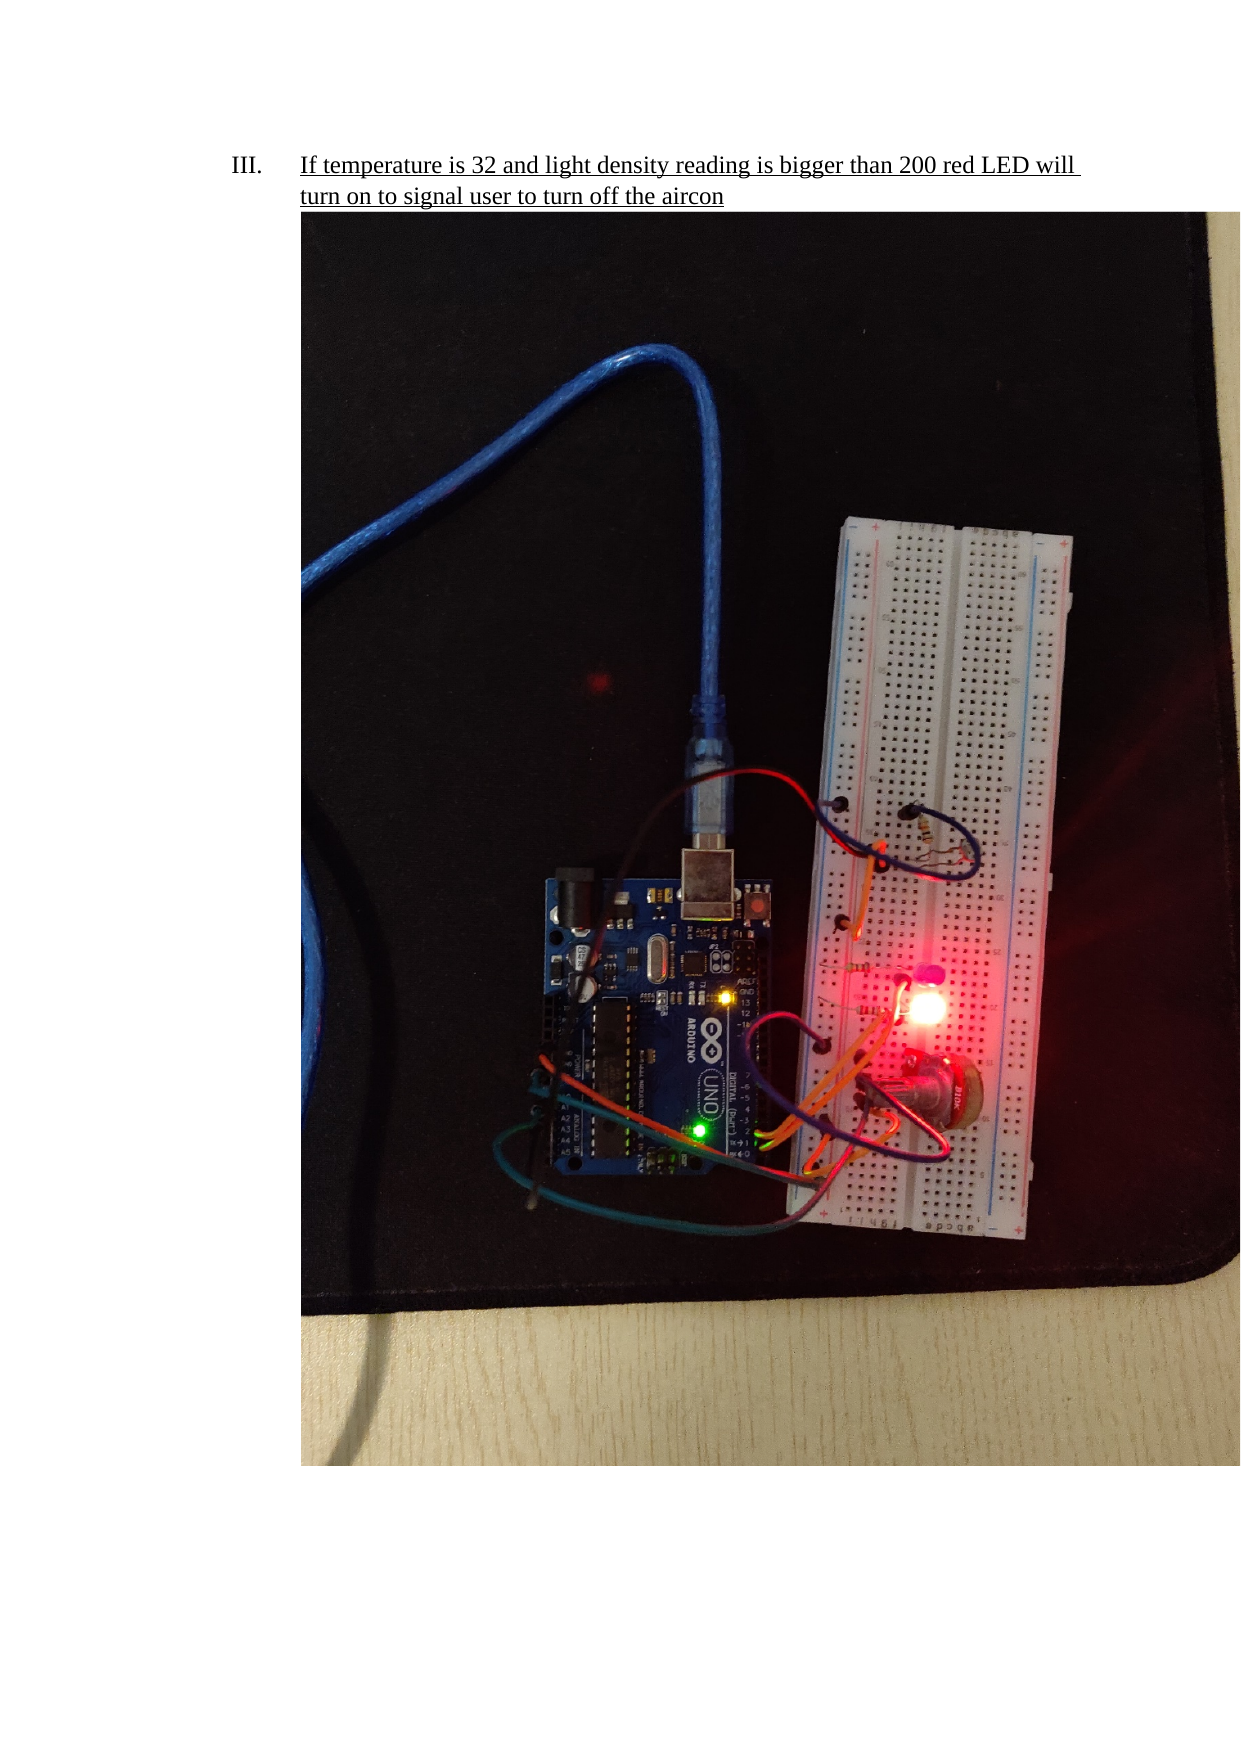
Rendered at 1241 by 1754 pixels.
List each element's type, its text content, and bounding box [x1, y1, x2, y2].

picture [302, 213, 1241, 1465]
list If temperature is 32 and light density reading is bigger than 200 red LED will turn on to signal user to turn off the aircon [262, 150, 1090, 210]
